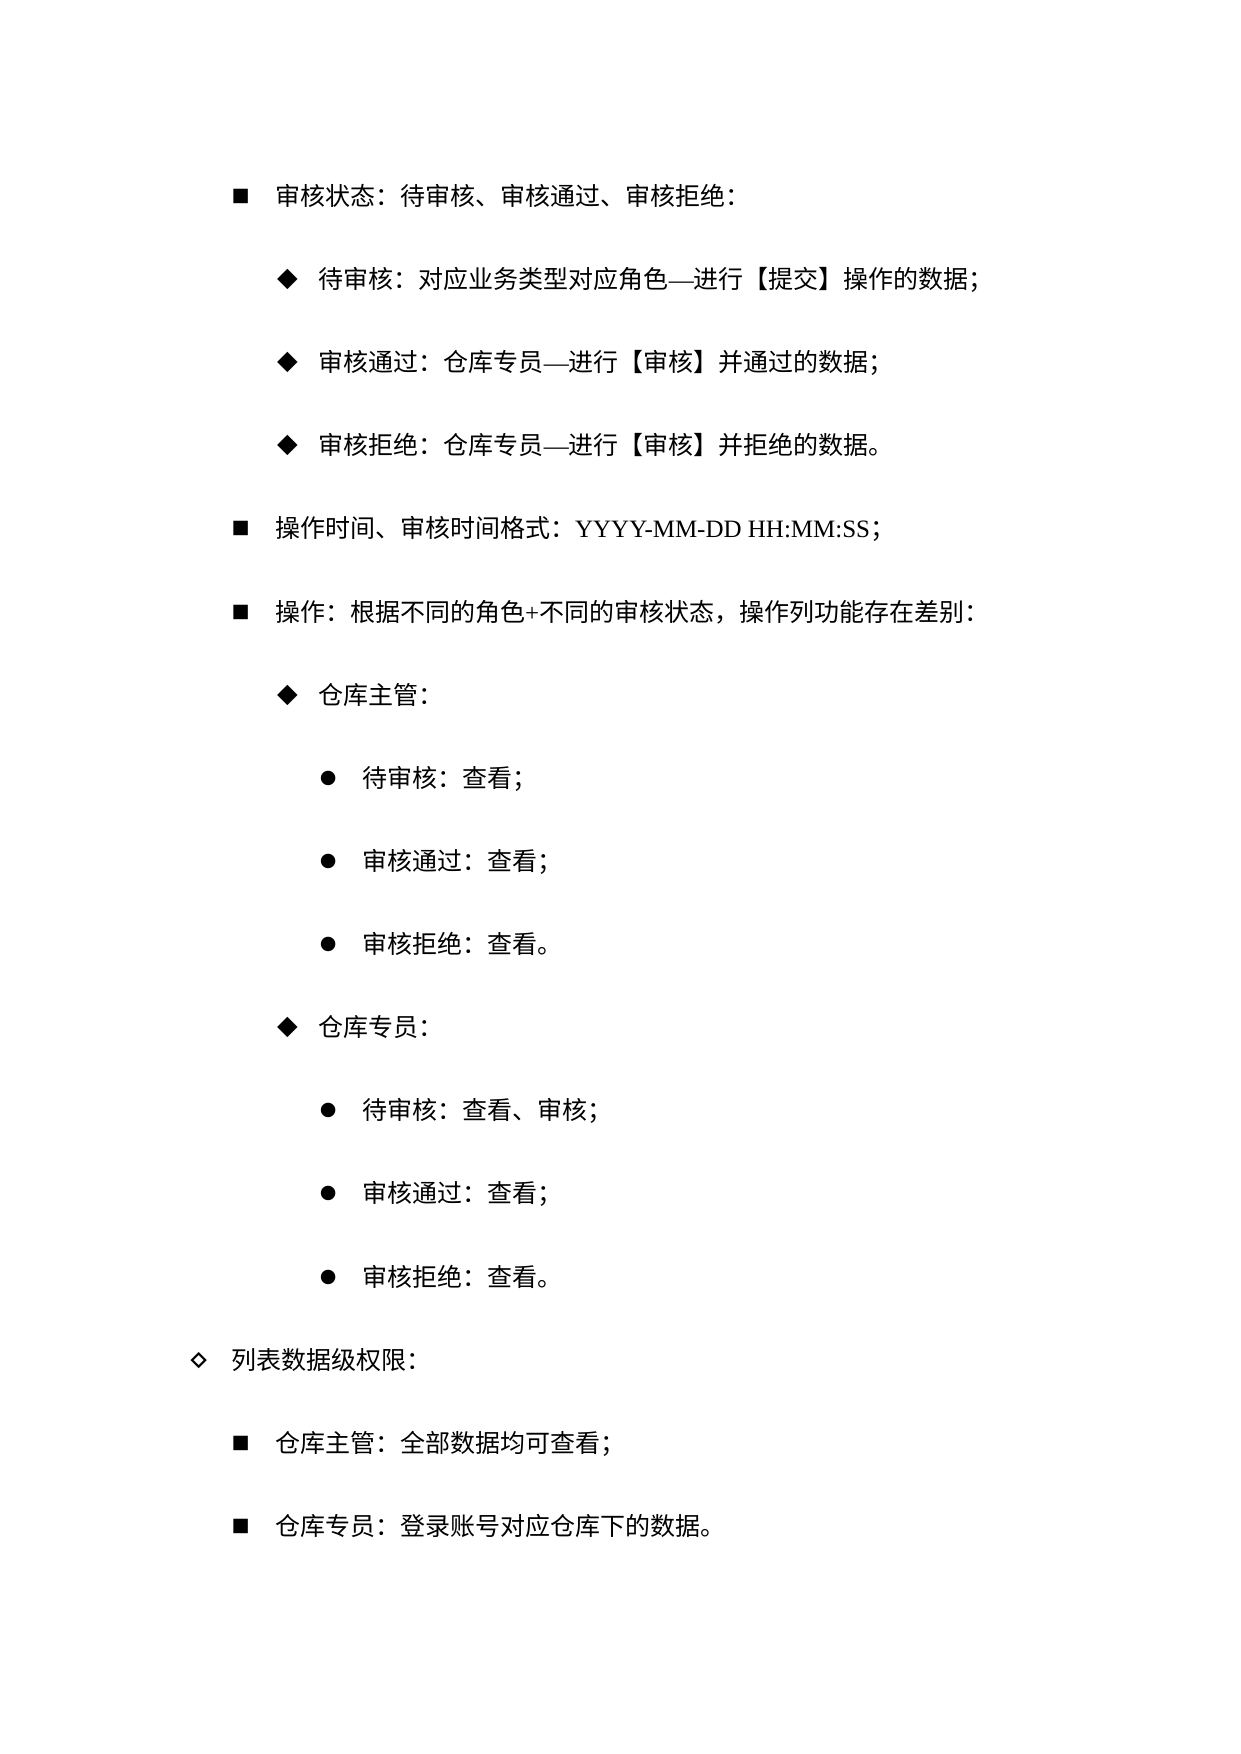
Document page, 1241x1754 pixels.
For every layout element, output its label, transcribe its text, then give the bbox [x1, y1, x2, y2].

list 仓库专员：登录账号对应仓库下的数据。 [231, 1492, 1053, 1557]
list 审核拒绝：仓库专员—进行【审核】并拒绝的数据。 [275, 411, 1053, 476]
list 审核通过：查看； [319, 1159, 1053, 1224]
list 仓库主管： [275, 661, 1053, 726]
list 操作时间、审核时间格式：YYYY-MM-DD HH:MM:SS； [231, 494, 1053, 559]
list 待审核：查看； [319, 744, 1053, 809]
list 仓库主管：全部数据均可查看； [231, 1409, 1053, 1474]
list 审核通过：查看； [319, 827, 1053, 892]
list 审核通过：仓库专员—进行【审核】并通过的数据； [275, 328, 1053, 393]
list 审核状态：待审核、审核通过、审核拒绝： [231, 162, 1053, 227]
list 列表数据级权限： [187, 1326, 1053, 1391]
list 审核拒绝：查看。 [319, 1243, 1053, 1308]
list 仓库专员： [275, 993, 1053, 1058]
list 操作：根据不同的角色+不同的审核状态，操作列功能存在差别： [231, 578, 1053, 643]
list 审核拒绝：查看。 [319, 910, 1053, 975]
list 待审核：对应业务类型对应角色—进行【提交】操作的数据； [275, 245, 1053, 310]
list 待审核：查看、审核； [319, 1076, 1053, 1141]
